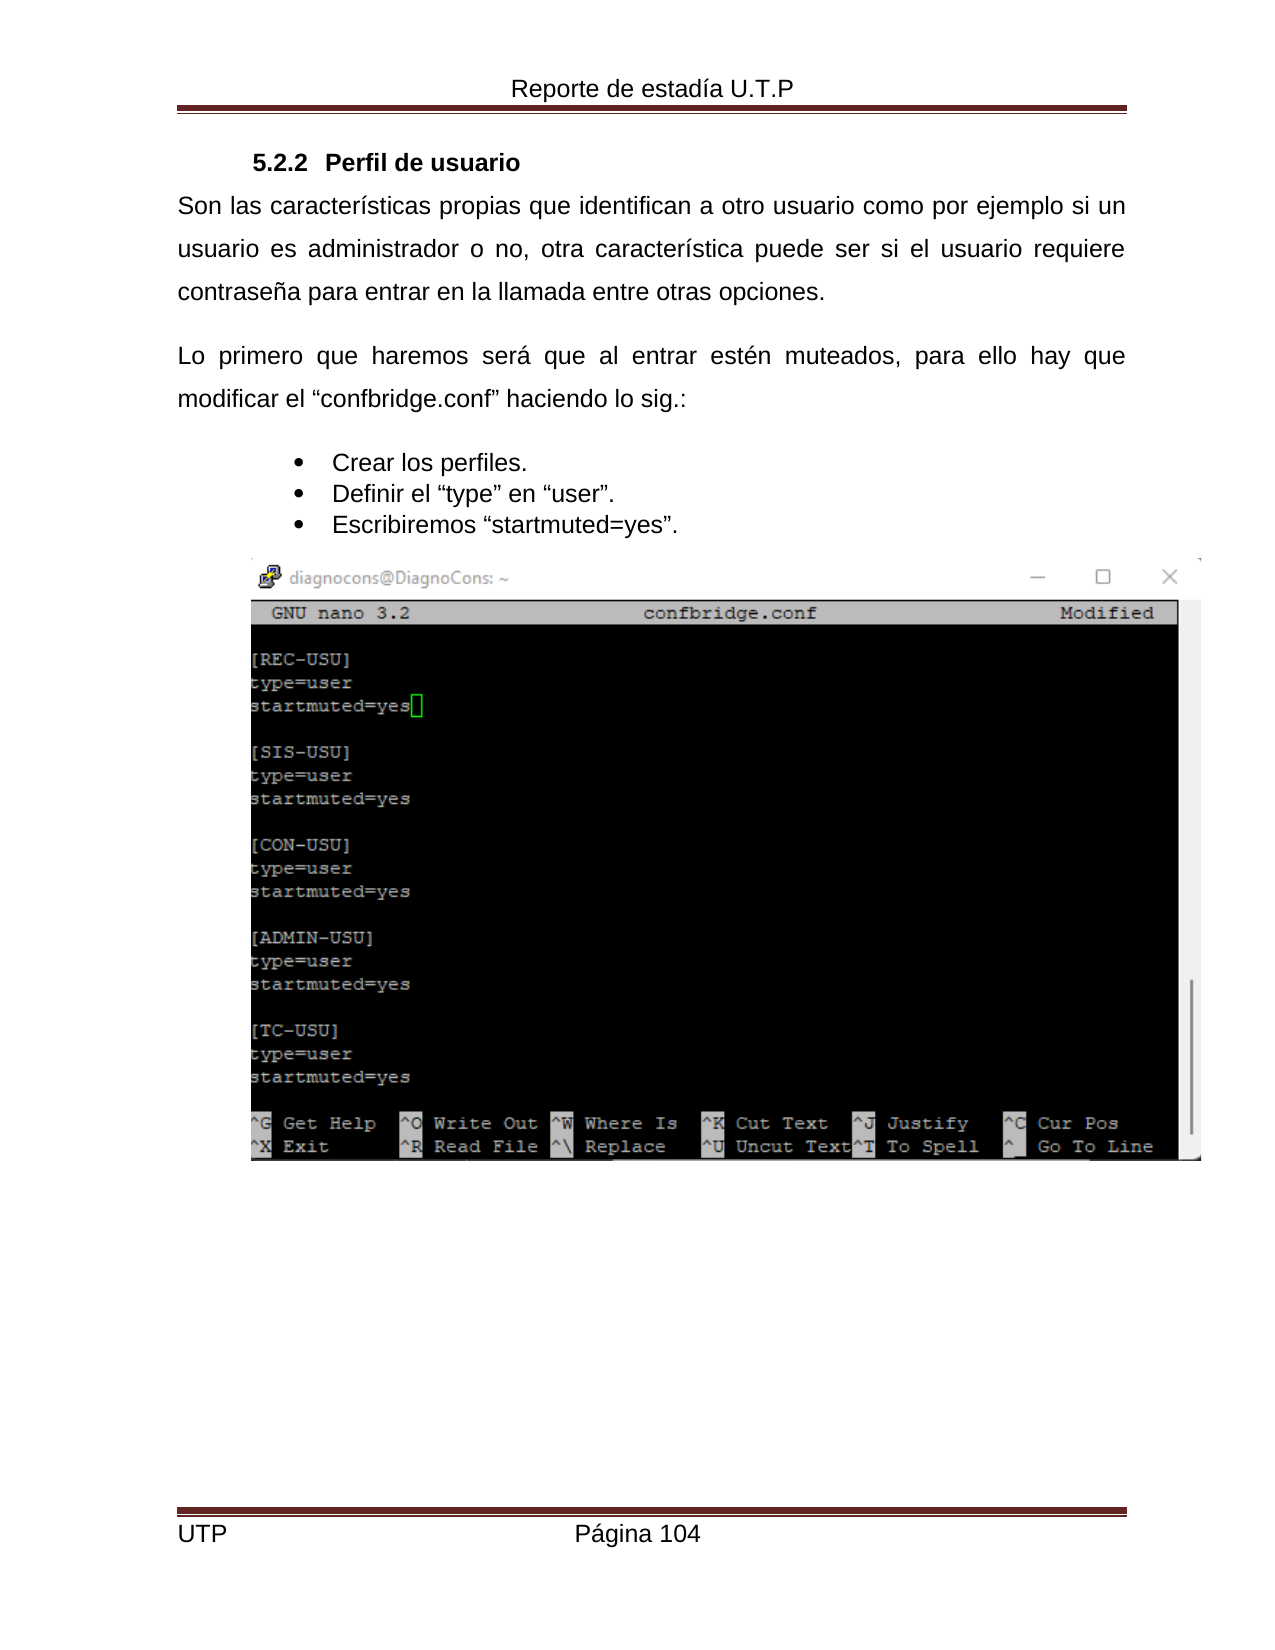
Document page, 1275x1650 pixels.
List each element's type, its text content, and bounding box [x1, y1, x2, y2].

list Escribiremos “startmuted=yes”. [294, 510, 1127, 539]
picture [251, 558, 1202, 1161]
text Lo primero que haremos será que al entrar estén muteados, para ello hay que modificar el “confbridge.conf” haciendo lo sig.: [177, 341, 1127, 413]
text Son las características propias que identifican a otro usuario como por ejemplo si un usuario es administrador o no, otra característica puede ser si el usuario requiere contraseña para entrar en la llamada entre otras opciones. [177, 191, 1127, 306]
list Definir el “type” en “user”. [294, 479, 1127, 508]
list Crear los perfiles. [294, 448, 1127, 477]
subtitle Perfil de usuario [252, 148, 1127, 176]
